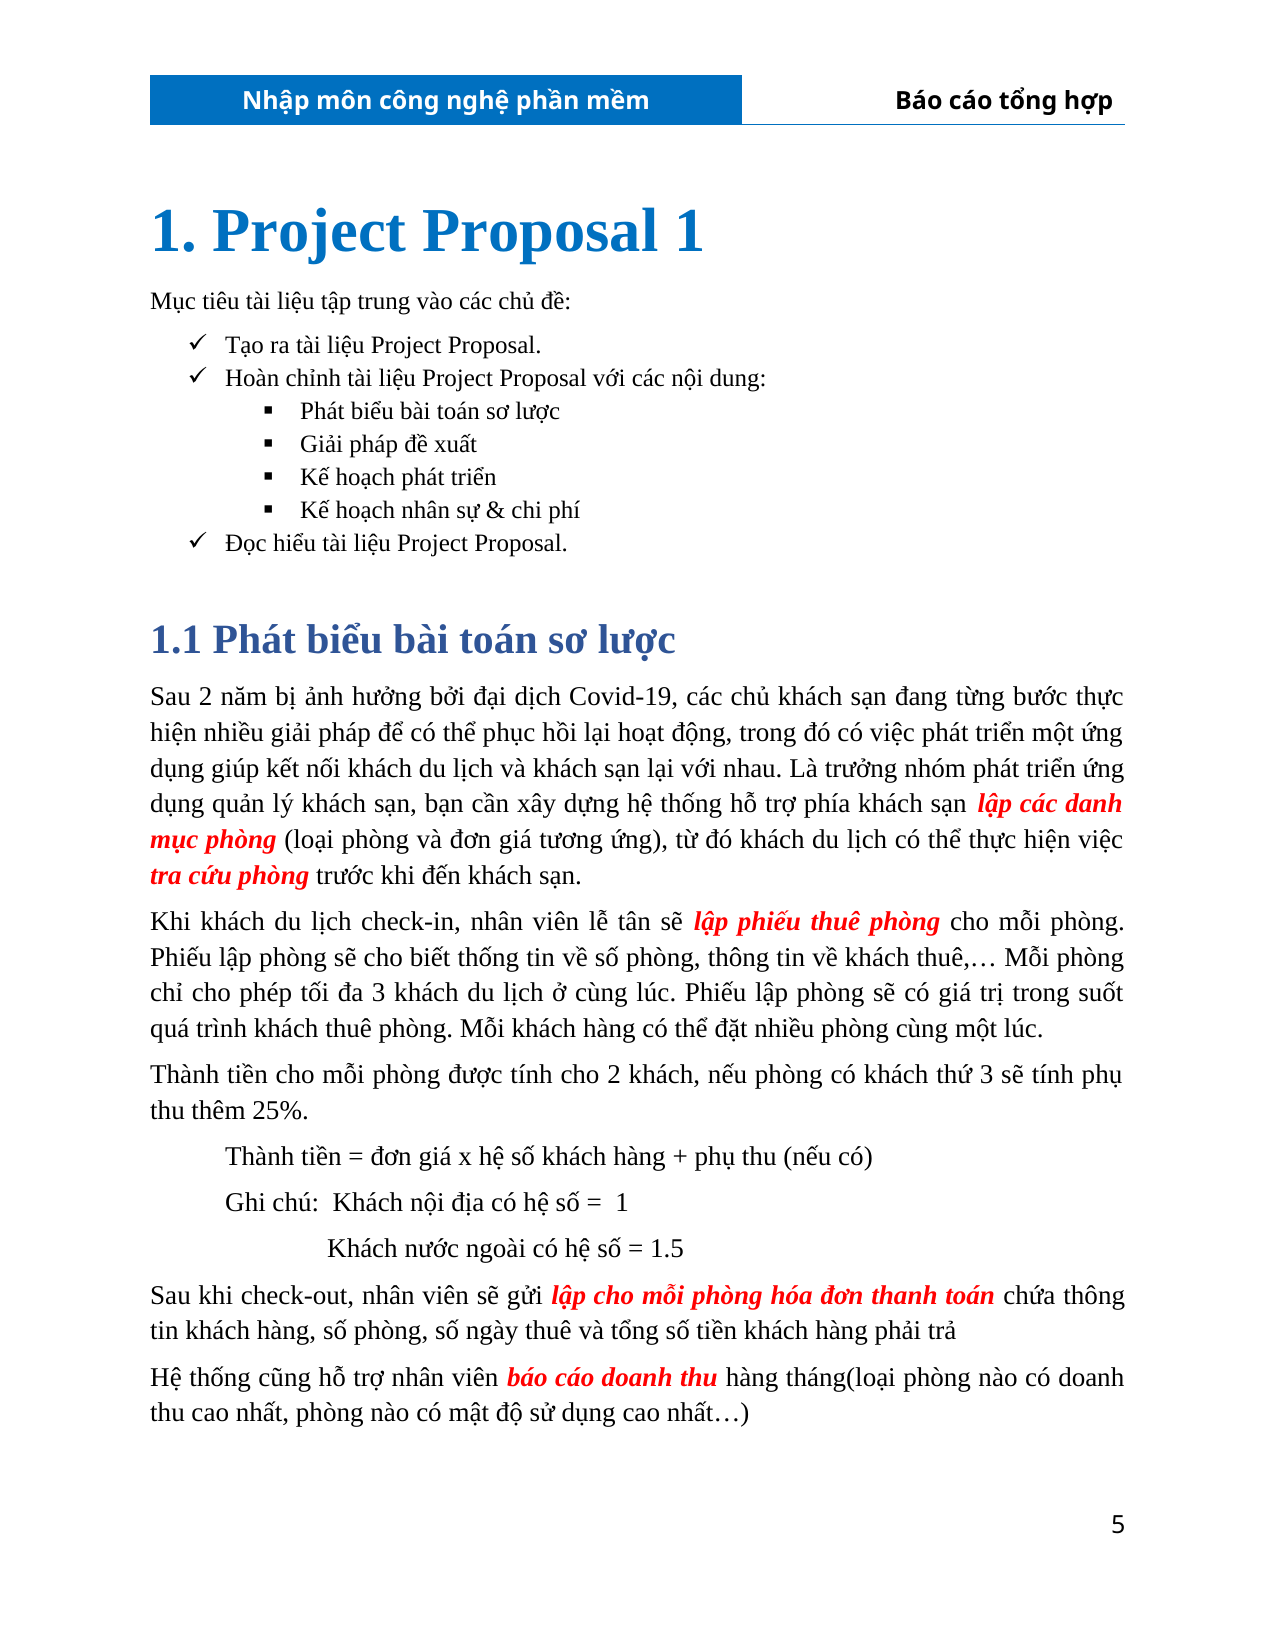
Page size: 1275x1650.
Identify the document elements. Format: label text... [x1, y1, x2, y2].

text Hệ thống cũng hỗ trợ nhân viên báo cáo doanh thu hàng tháng(loại phòng nào có doanh thu cao nhất, phòng nào có mật độ sử dụng cao nhất…) [150, 1361, 1125, 1427]
subtitle 1.1 Phát biểu bài toán sơ lược [150, 615, 1125, 663]
text Sau khi check-out, nhân viên sẽ gửi lập cho mỗi phòng hóa đơn thanh toán chứa thông tin khách hàng, số phòng, số ngày thuê và tổng số tiền khách hàng phải trả [150, 1279, 1125, 1346]
subtitle 1. Project Proposal 1 [150, 193, 1125, 265]
text Sau 2 năm bị ảnh hưởng bởi đại dịch Covid-19, các chủ khách sạn đang từng bước thực hiện nhiều giải pháp để có thể phục hồi lại hoạt động, trong đó có việc phát triển một ứng dụng giúp kết nối khách du lịch và khách sạn lại với nhau. Là trưởng nhóm phát triển ứng dụng quản lý khách sạn, bạn cần xây dựng hệ thống hỗ trợ phía khách sạn lập các danh mục phòng (loại phòng và đơn giá tương ứng), từ đó khách du lịch có thể thực hiện việc tra cứu phòng trước khi đến khách sạn. [150, 680, 1125, 890]
text Khách nước ngoài có hệ số = 1.5 [150, 1233, 1125, 1264]
list Đọc hiểu tài liệu Project Proposal. [187, 528, 1125, 557]
list Kế hoạch nhân sự & chi phí [262, 495, 1125, 524]
list Giải pháp đề xuất [262, 429, 1125, 458]
list Kế hoạch phát triển [262, 462, 1125, 491]
text Thành tiền = đơn giá x hệ số khách hàng + phụ thu (nếu có) [150, 1140, 1125, 1171]
text Khi khách du lịch check-in, nhân viên lễ tân sẽ lập phiếu thuê phòng cho mỗi phòng. Phiếu lập phòng sẽ cho biết thống tin về số phòng, thông tin về khách thuê,… Mỗi phòng chỉ cho phép tối đa 3 khách du lịch ở cùng lúc. Phiếu lập phòng sẽ có giá trị trong suốt quá trình khách thuê phòng. Mỗi khách hàng có thể đặt nhiều phòng cùng một lúc. [150, 905, 1125, 1043]
text Mục tiêu tài liệu tập trung vào các chủ đề: [150, 286, 1125, 315]
text Thành tiền cho mỗi phòng được tính cho 2 khách, nếu phòng có khách thứ 3 sẽ tính phụ thu thêm 25%. [150, 1058, 1125, 1125]
list Hoàn chỉnh tài liệu Project Proposal với các nội dung: [187, 363, 1125, 392]
list Phát biểu bài toán sơ lược [262, 396, 1125, 424]
list Tạo ra tài liệu Project Proposal. [187, 330, 1125, 358]
text Ghi chú: Khách nội địa có hệ số = 1 [150, 1186, 1125, 1218]
